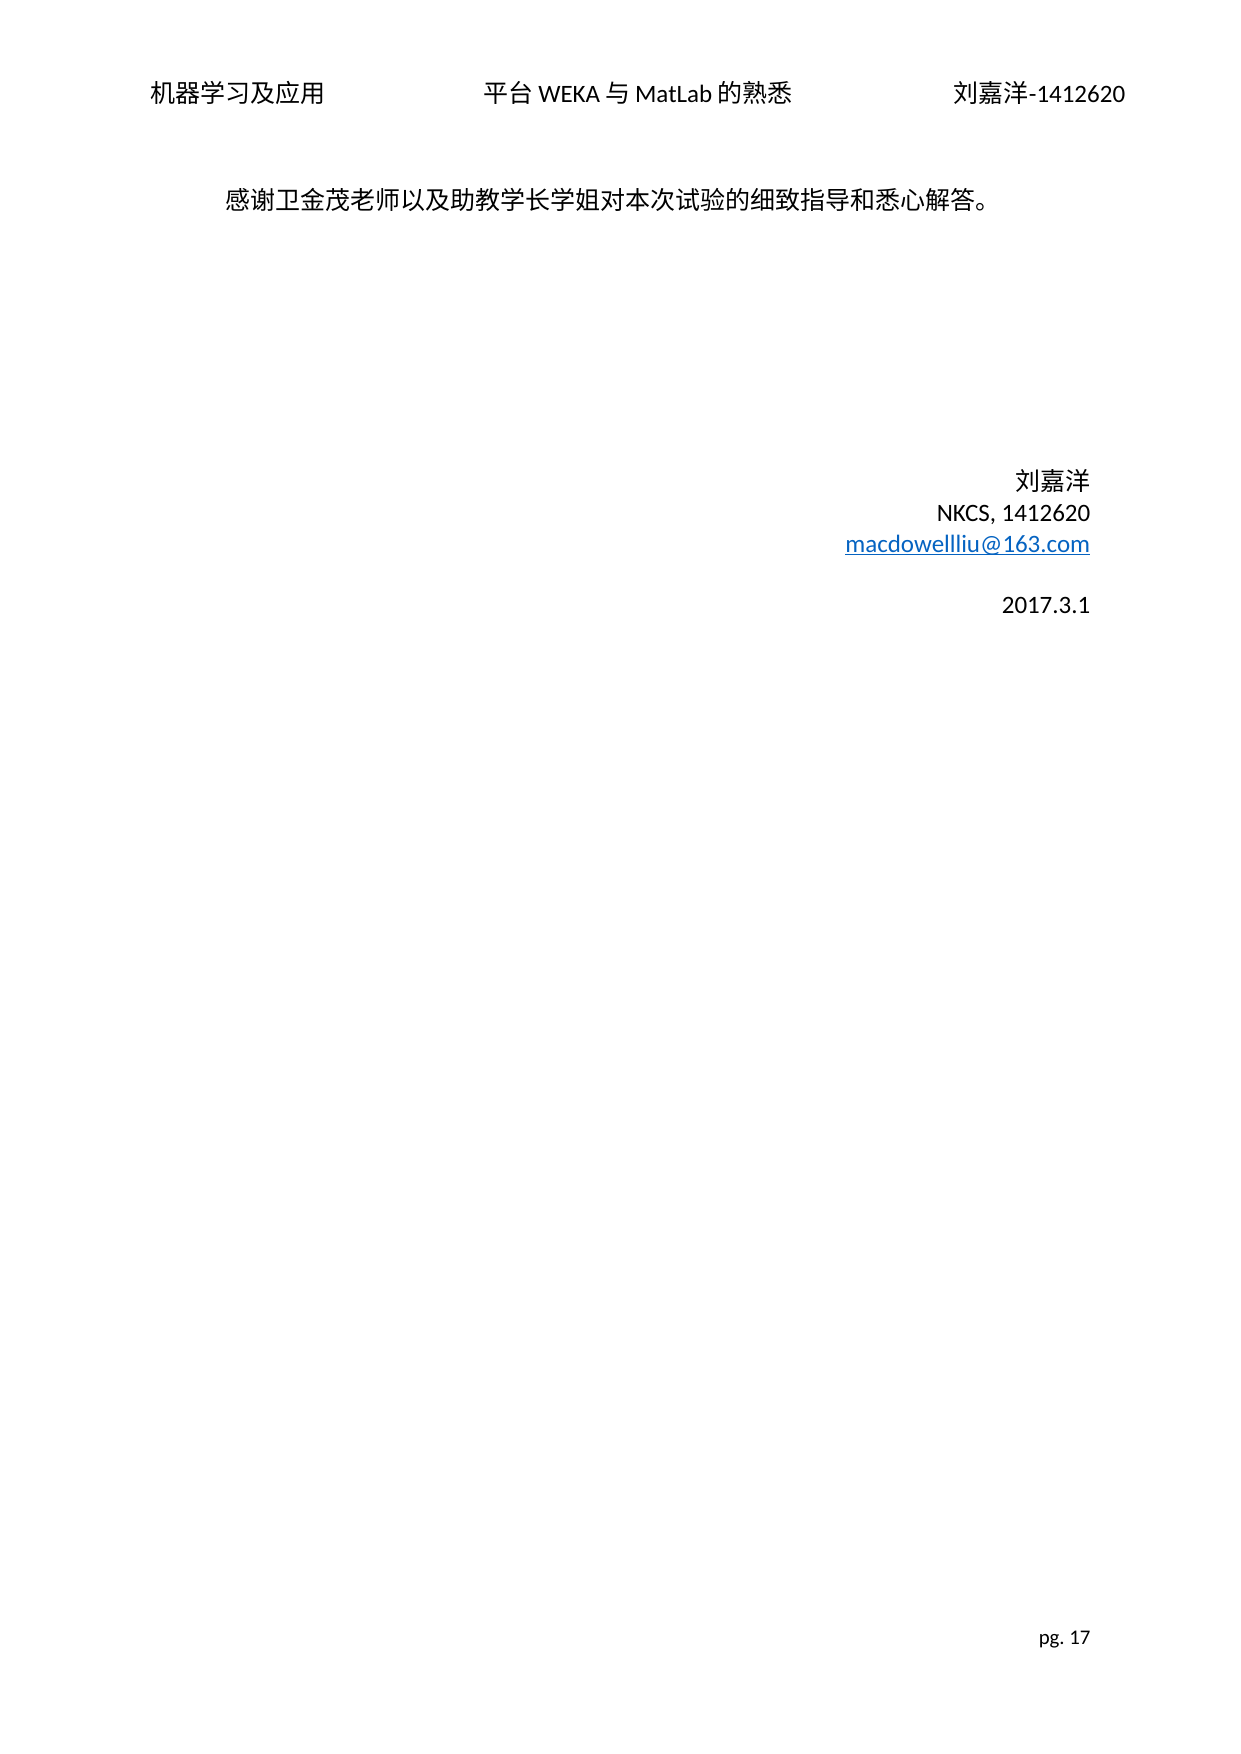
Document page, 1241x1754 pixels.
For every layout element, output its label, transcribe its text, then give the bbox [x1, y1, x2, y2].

text macdowellliu@163.com [150, 528, 1090, 558]
text 刘嘉洋 [150, 461, 1090, 497]
text NKCS, 1412620 [150, 497, 1090, 528]
text 感谢卫金茂老师以及助教学长学姐对本次试验的细致指导和悉心解答。 [150, 181, 1090, 217]
text 2017.3.1 [150, 589, 1090, 619]
